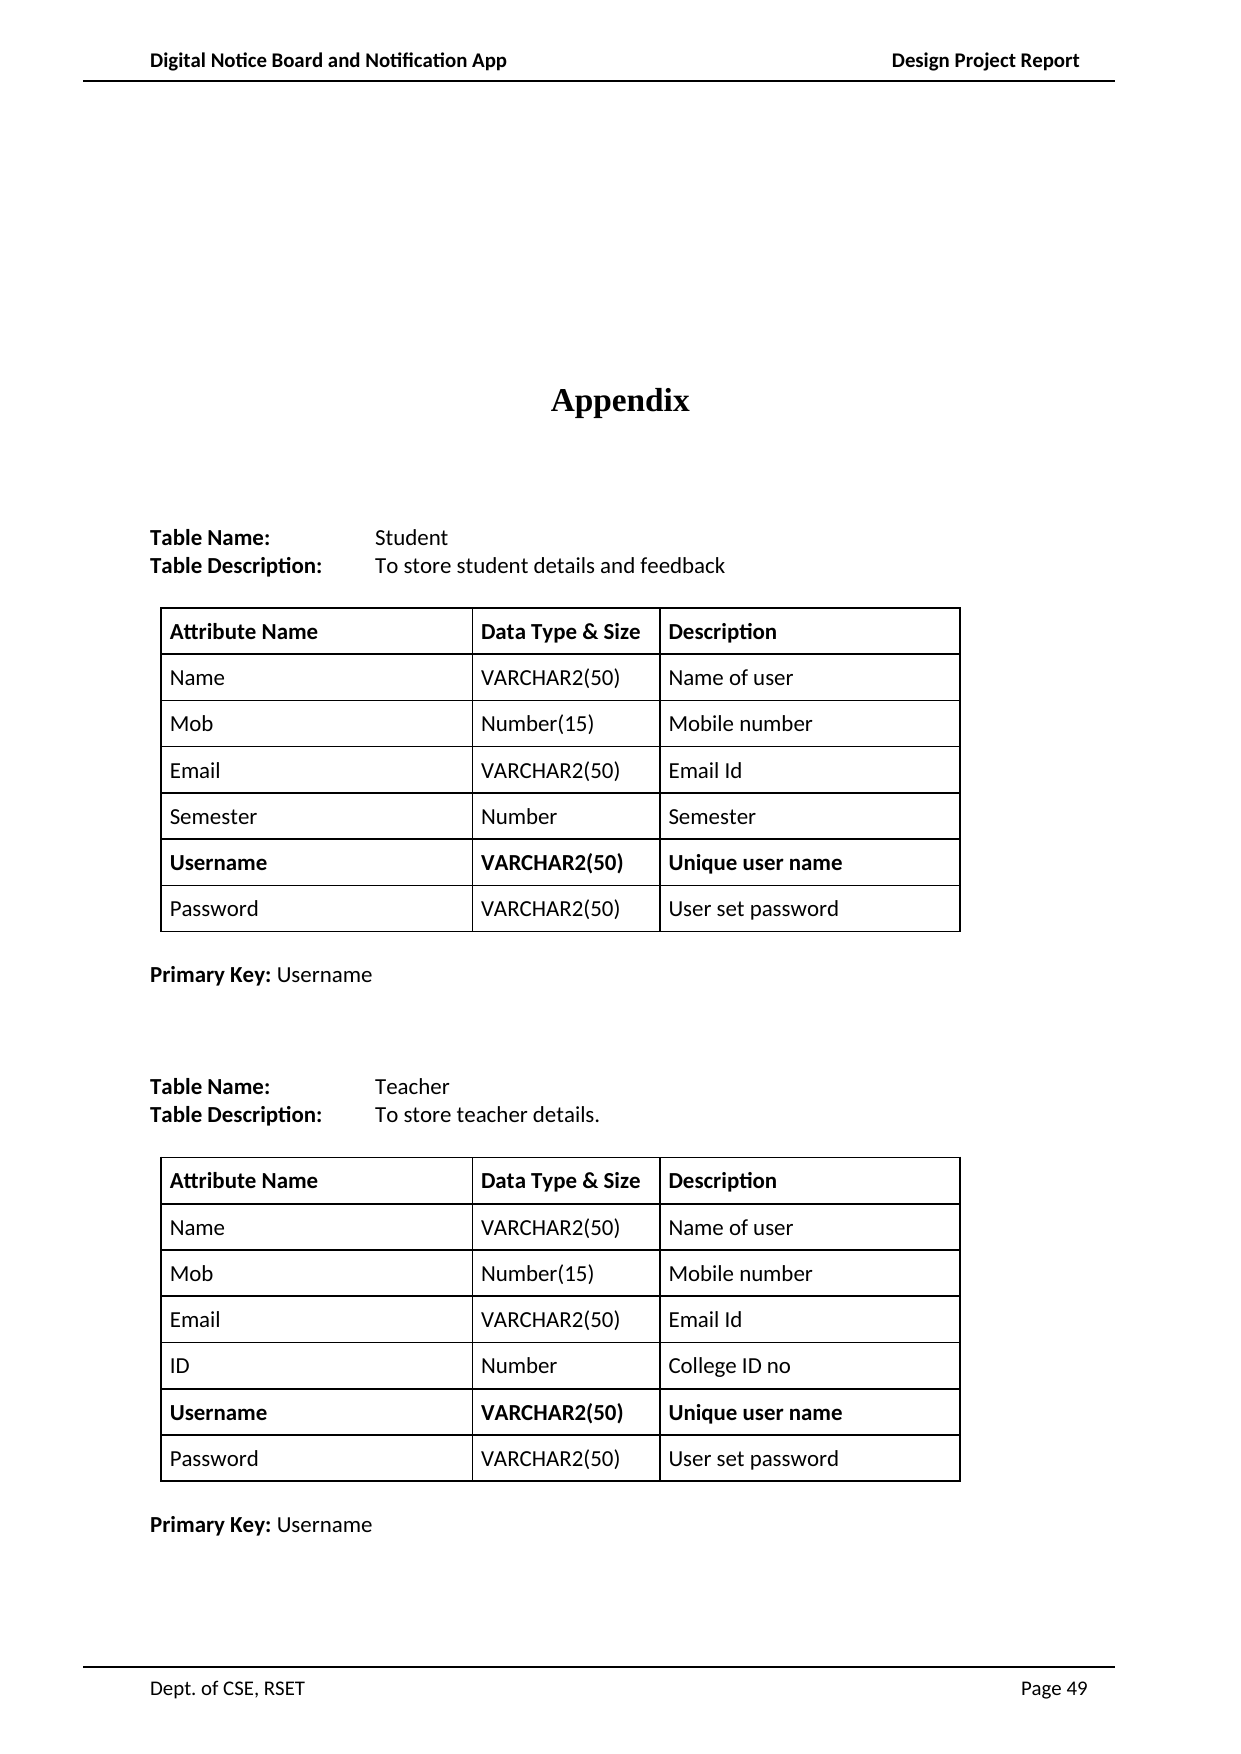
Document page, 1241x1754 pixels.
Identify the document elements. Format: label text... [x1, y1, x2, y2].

table_header Description [661, 1158, 959, 1203]
text Table Name: Student [150, 523, 1090, 551]
table_cell VARCHAR2(50) [473, 655, 659, 699]
table_cell Password [162, 886, 472, 931]
text Primary Key: Username [150, 960, 1090, 988]
table_cell Username [162, 840, 472, 884]
table_cell VARCHAR2(50) [473, 840, 659, 884]
table_cell Number(15) [473, 1251, 659, 1295]
table_cell Username [162, 1390, 472, 1434]
table_cell Unique user name [661, 840, 959, 884]
table_cell Name of user [661, 655, 959, 699]
table_cell Name [162, 1205, 472, 1249]
text Primary Key: Username [150, 1510, 1090, 1538]
table_cell VARCHAR2(50) [473, 1436, 659, 1480]
table_cell VARCHAR2(50) [473, 886, 659, 931]
table_cell VARCHAR2(50) [473, 747, 659, 792]
table_header Data Type & Size [473, 1158, 659, 1203]
table_cell User set password [661, 1436, 959, 1480]
table_cell Number [473, 794, 659, 838]
table_cell Mob [162, 1251, 472, 1295]
table_header Attribute Name [162, 609, 472, 653]
table_cell VARCHAR2(50) [473, 1205, 659, 1249]
text Table Description: To store teacher details. [150, 1101, 1090, 1128]
table_cell Email Id [661, 747, 959, 792]
table_cell Number(15) [473, 701, 659, 746]
table_cell Semester [162, 794, 472, 838]
text Table Name: Teacher [150, 1072, 1090, 1101]
table_cell Email [162, 1297, 472, 1342]
table_cell ID [162, 1343, 472, 1388]
table_cell College ID no [661, 1343, 959, 1388]
table_cell Mob [162, 701, 472, 746]
table_cell Number [473, 1343, 659, 1388]
table_cell User set password [661, 886, 959, 931]
table_cell Mobile number [661, 701, 959, 746]
table_header Attribute Name [162, 1158, 472, 1203]
table_cell VARCHAR2(50) [473, 1390, 659, 1434]
table_cell Name [162, 655, 472, 699]
table_cell VARCHAR2(50) [473, 1297, 659, 1342]
table_cell Password [162, 1436, 472, 1480]
table_cell Mobile number [661, 1251, 959, 1295]
table_cell Email [162, 747, 472, 792]
text Table Description: To store student details and feedback [150, 551, 1090, 579]
table_cell Email Id [661, 1297, 959, 1342]
table_cell Unique user name [661, 1390, 959, 1434]
table_header Data Type & Size [473, 609, 659, 653]
text Appendix [150, 380, 1090, 418]
table_cell Semester [661, 794, 959, 838]
table_cell Name of user [661, 1205, 959, 1249]
table_header Description [661, 609, 959, 653]
